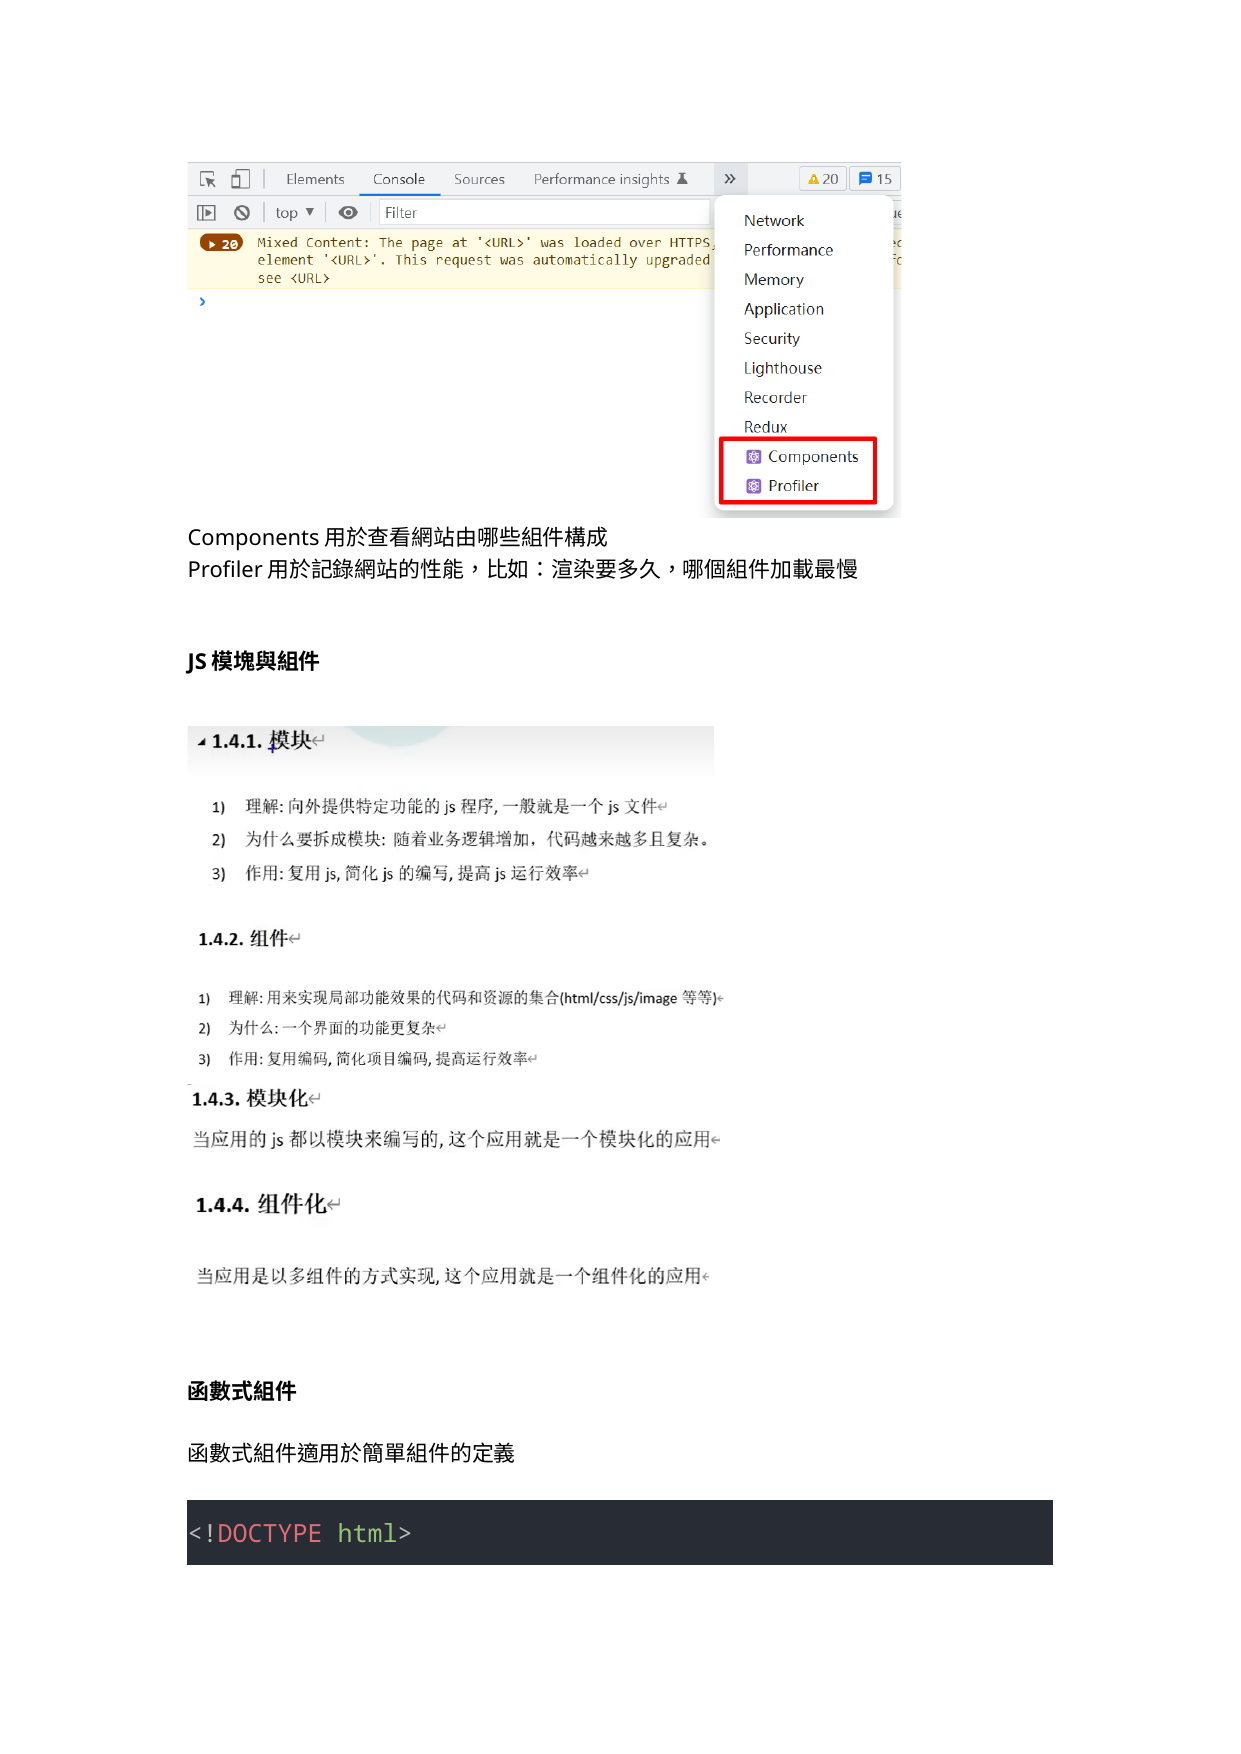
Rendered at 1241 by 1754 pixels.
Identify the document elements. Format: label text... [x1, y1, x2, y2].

picture [187, 1084, 322, 1112]
picture [187, 1181, 710, 1289]
text Components用於查看網站由哪些組件構成 [187, 519, 1053, 552]
text 函數式組件適用於簡單組件的定義 [187, 1435, 1053, 1468]
subtitle 函數式組件 [187, 1373, 1053, 1406]
subtitle JS模塊與組件 [187, 644, 1053, 677]
picture [187, 726, 715, 892]
text Profiler用於記錄網站的性能，比如：渲染要多久，哪個組件加載最慢 [187, 552, 1053, 584]
text <!DOCTYPE html> [187, 1500, 1053, 1565]
picture [187, 162, 902, 518]
picture [187, 1116, 720, 1153]
picture [187, 921, 724, 1067]
